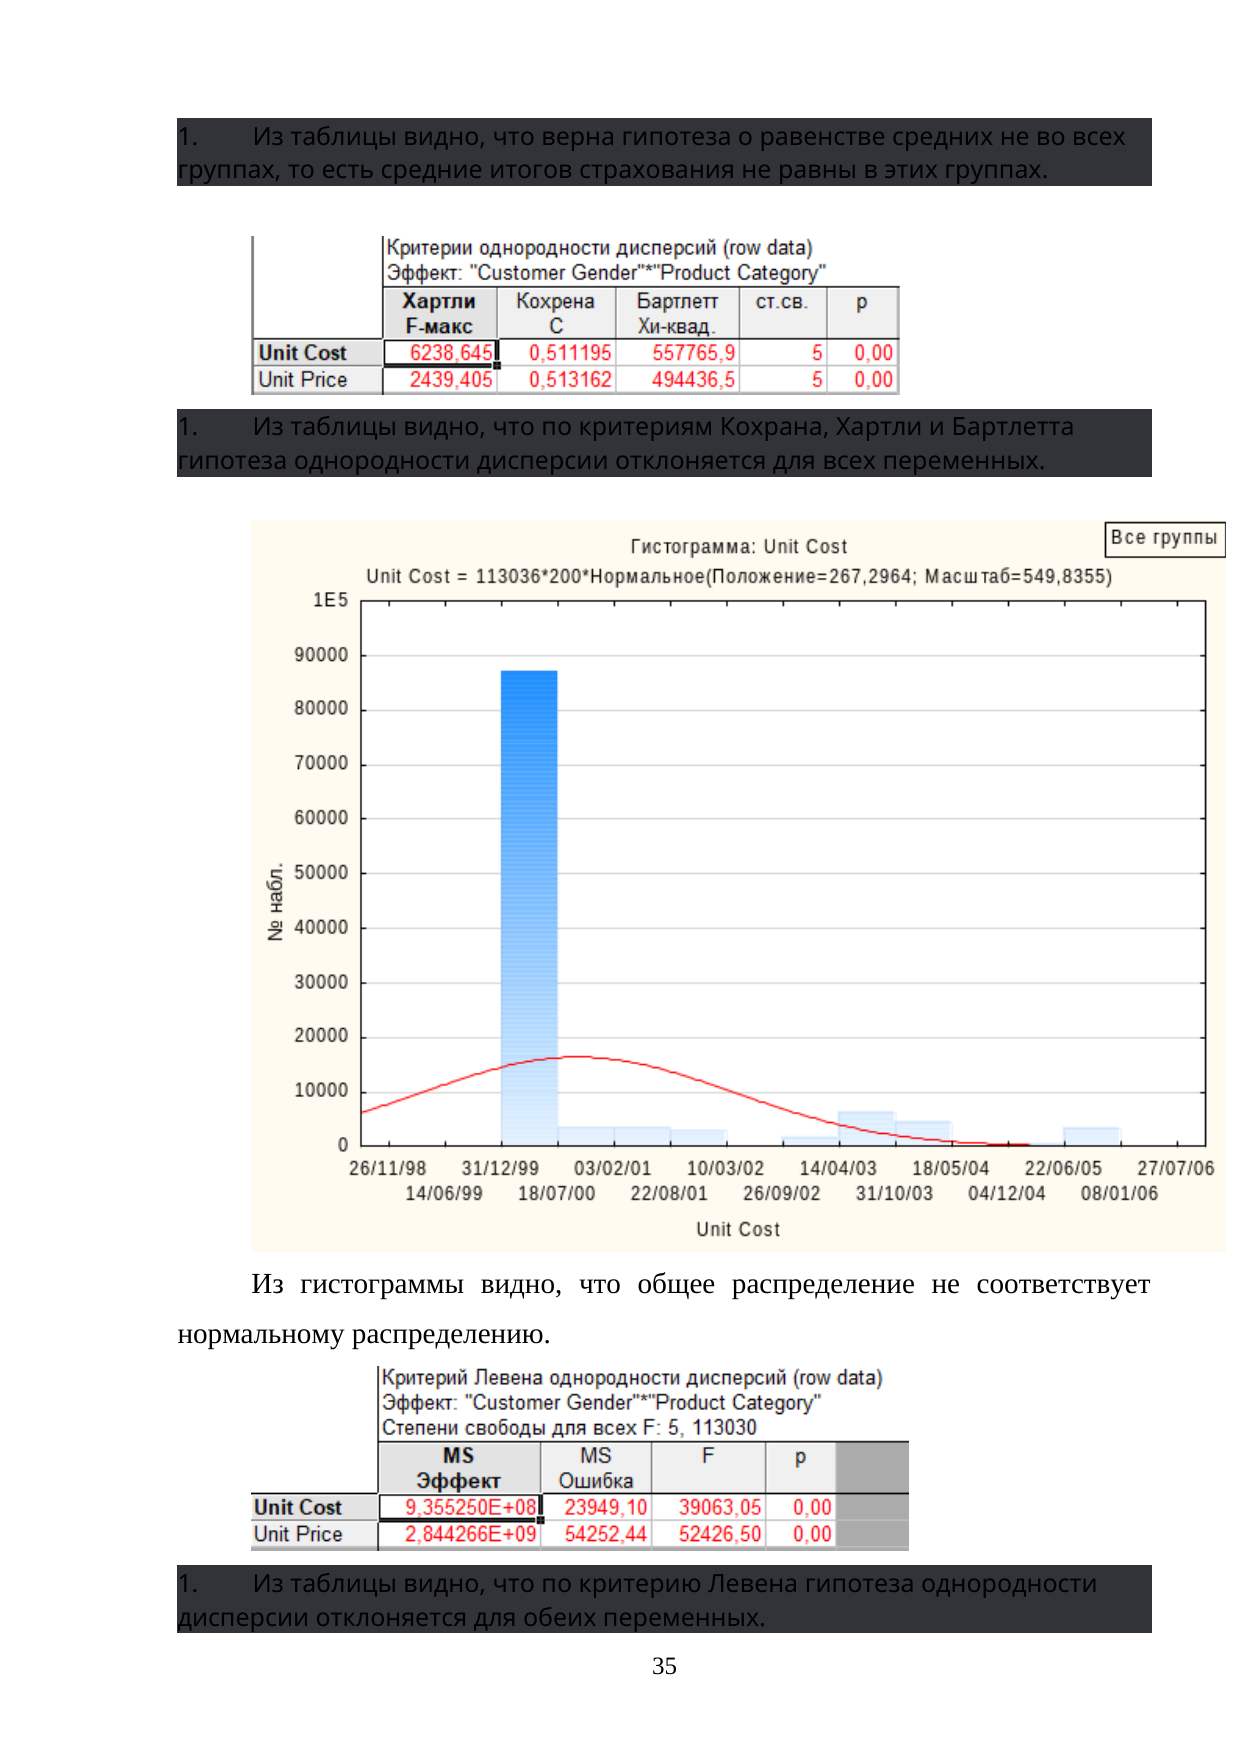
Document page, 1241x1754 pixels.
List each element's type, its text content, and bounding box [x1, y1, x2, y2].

picture [251, 1366, 909, 1551]
picture [251, 236, 900, 395]
text Из гистограммы видно, что общее распределение не соответствует нормальному распределению. [177, 1266, 1152, 1350]
list Из таблицы видно, что по критериям Кохрана, Хартли и Бартлетта гипотеза однородности дисперсии отклоняется для всех переменных. [177, 409, 1152, 477]
list Из таблицы видно, что по критерию Левена гипотеза однородности дисперсии отклоняется для обеих переменных. [177, 1565, 1152, 1633]
list Из таблицы видно, что верна гипотеза о равенстве средних не во всех группах, то есть средние итогов страхования не равны в этих группах. [177, 118, 1152, 186]
